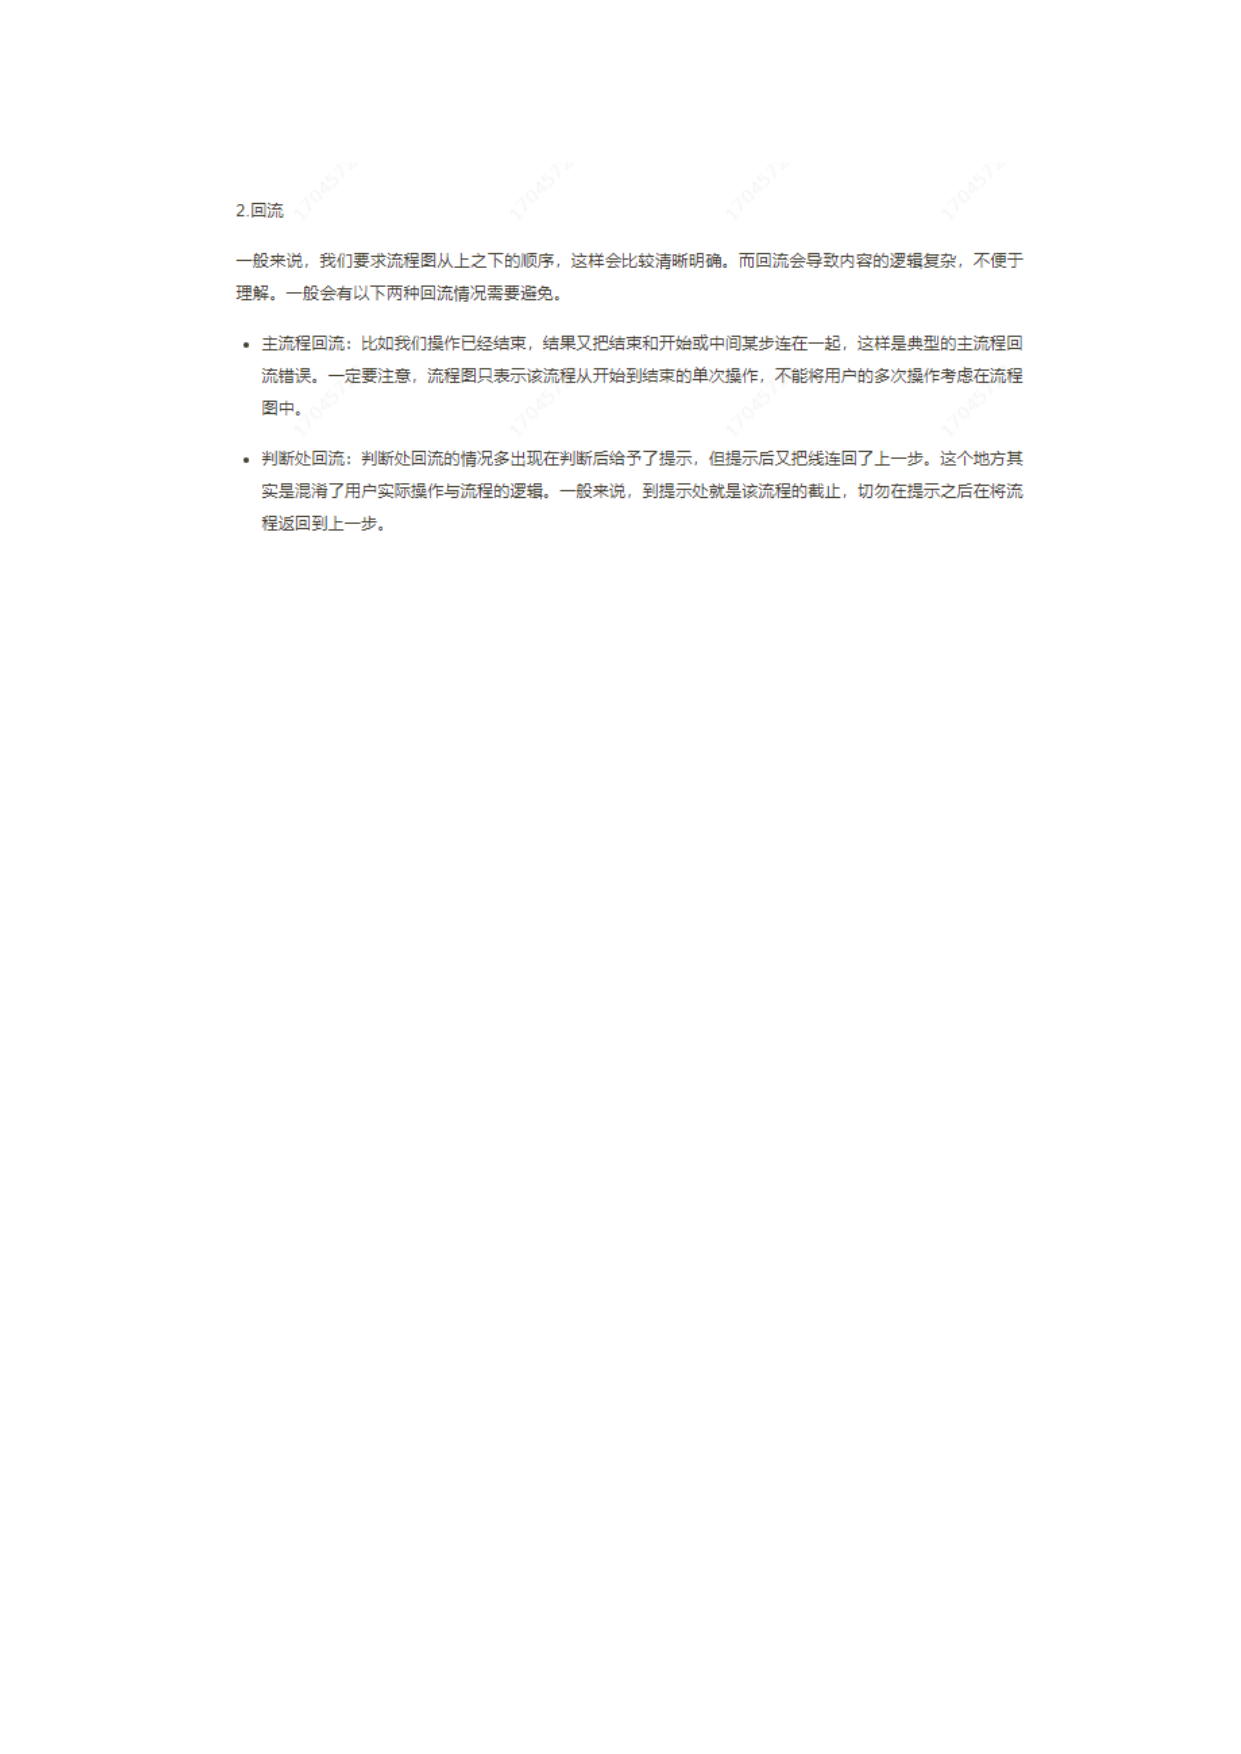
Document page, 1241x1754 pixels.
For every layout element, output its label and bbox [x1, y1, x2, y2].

picture [187, 162, 1052, 543]
